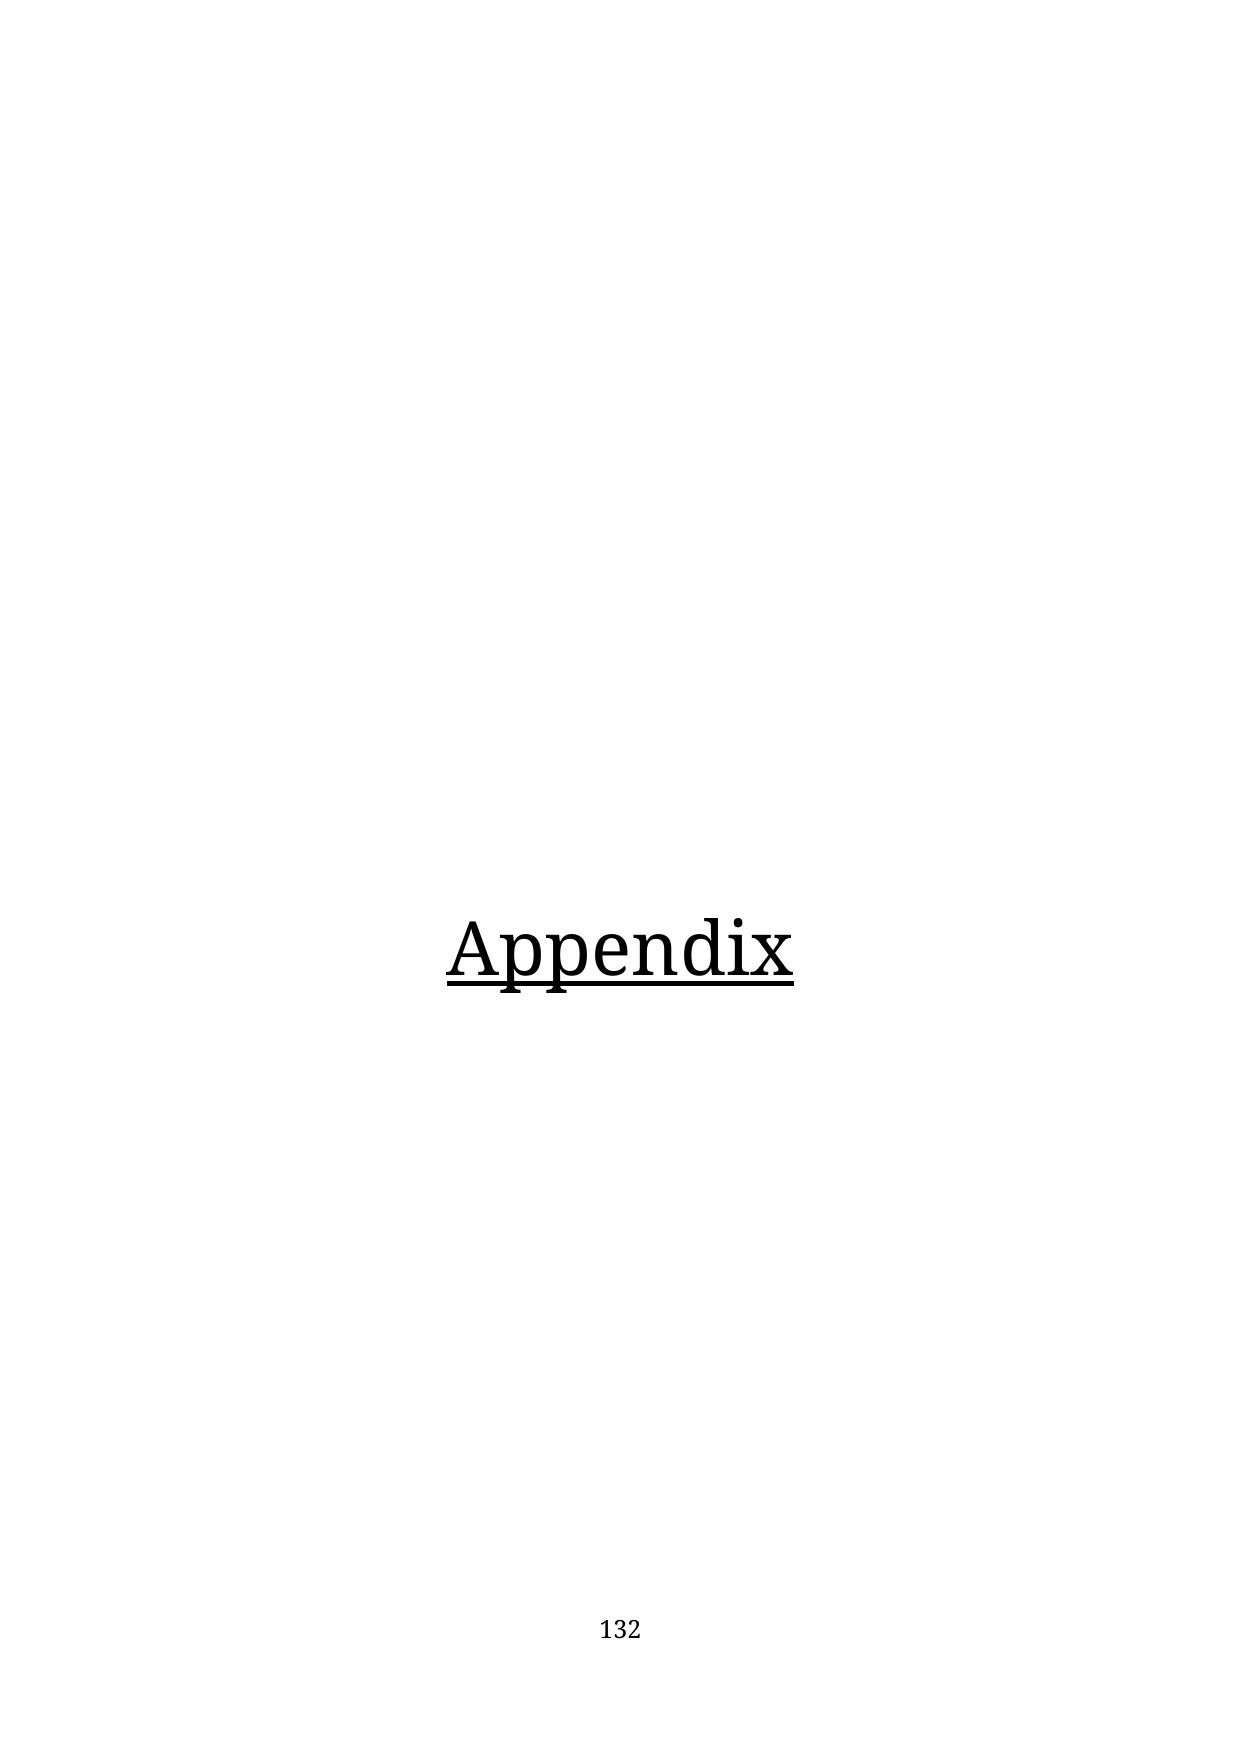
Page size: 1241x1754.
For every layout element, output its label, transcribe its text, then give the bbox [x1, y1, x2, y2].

subtitle Appendix [148, 895, 1092, 997]
